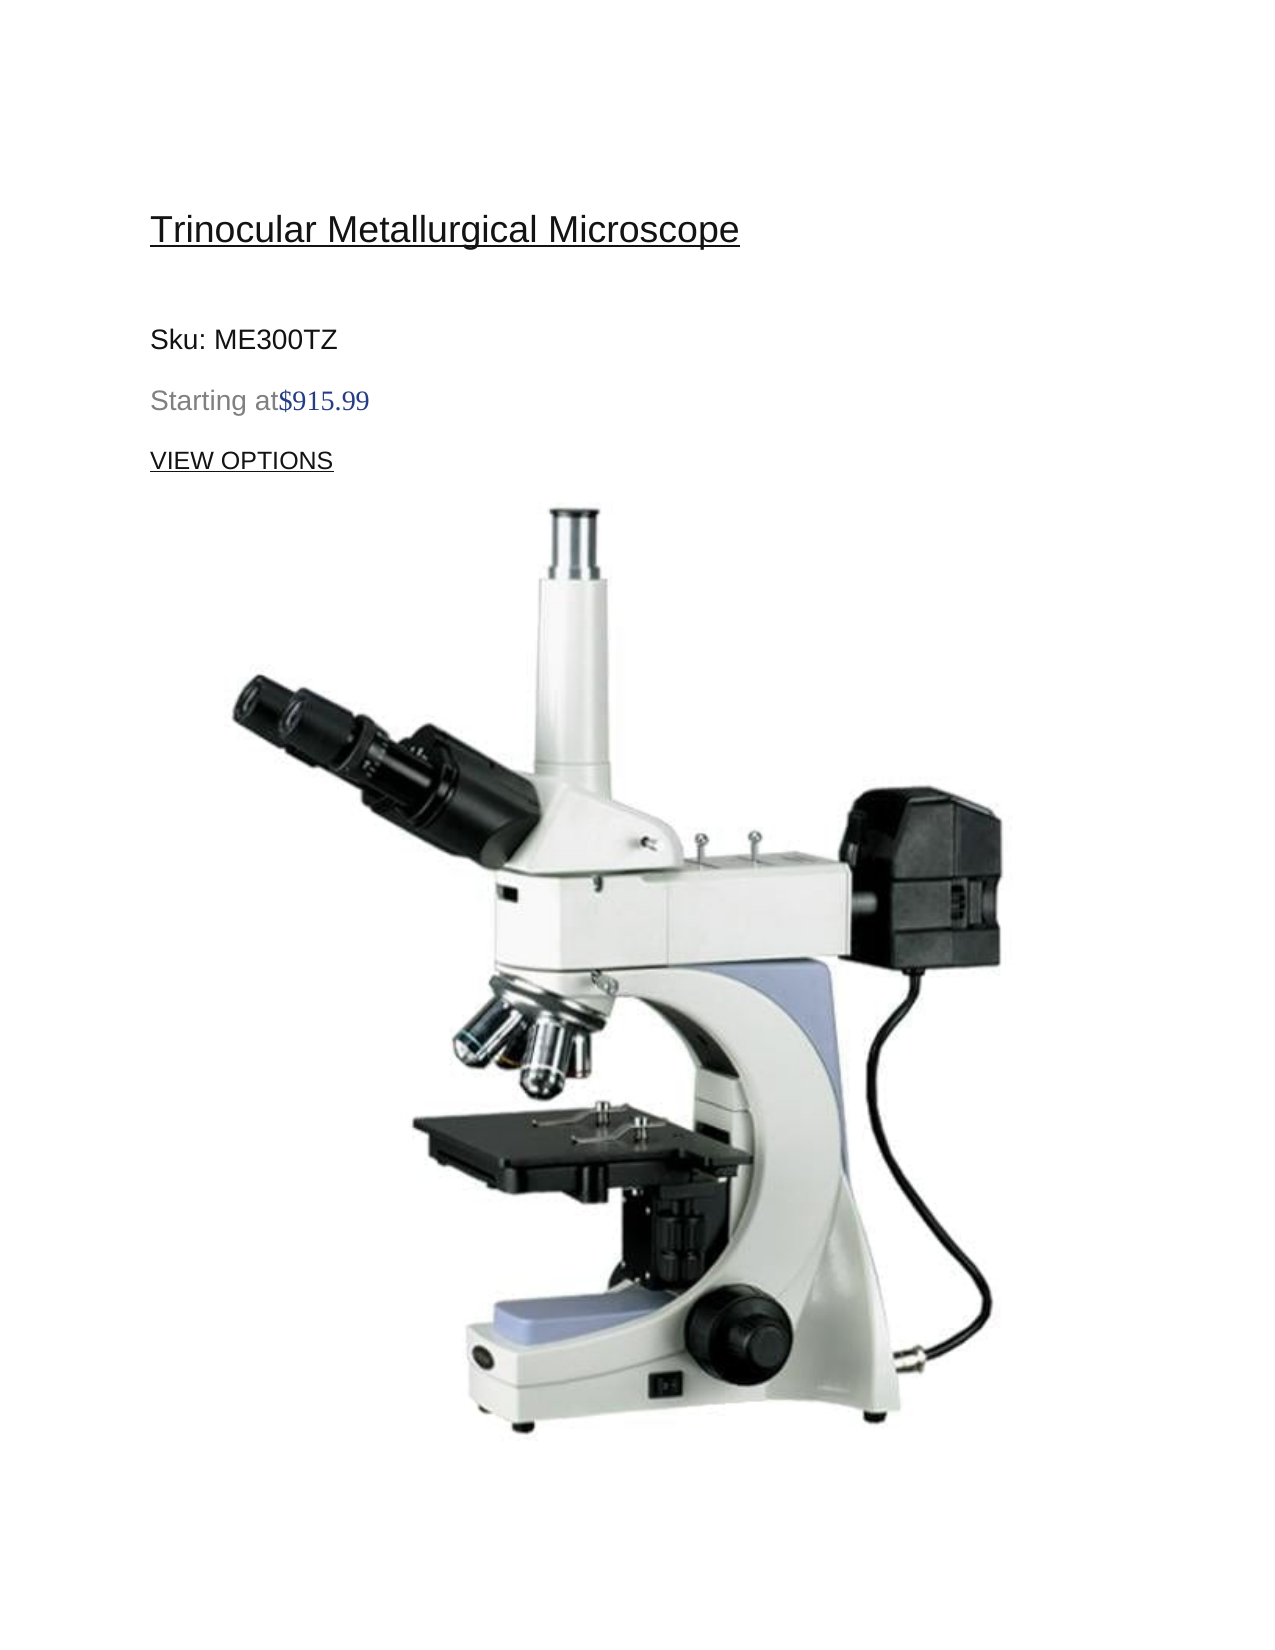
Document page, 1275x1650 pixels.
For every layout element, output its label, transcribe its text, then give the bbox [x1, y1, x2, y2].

picture [150, 502, 1088, 1441]
text Trinocular Metallurgical Microscope [150, 207, 1125, 250]
text Starting at$915.99 [150, 384, 1125, 417]
text Sku: ME300TZ [150, 323, 1125, 355]
text VIEW OPTIONS [150, 446, 1125, 474]
